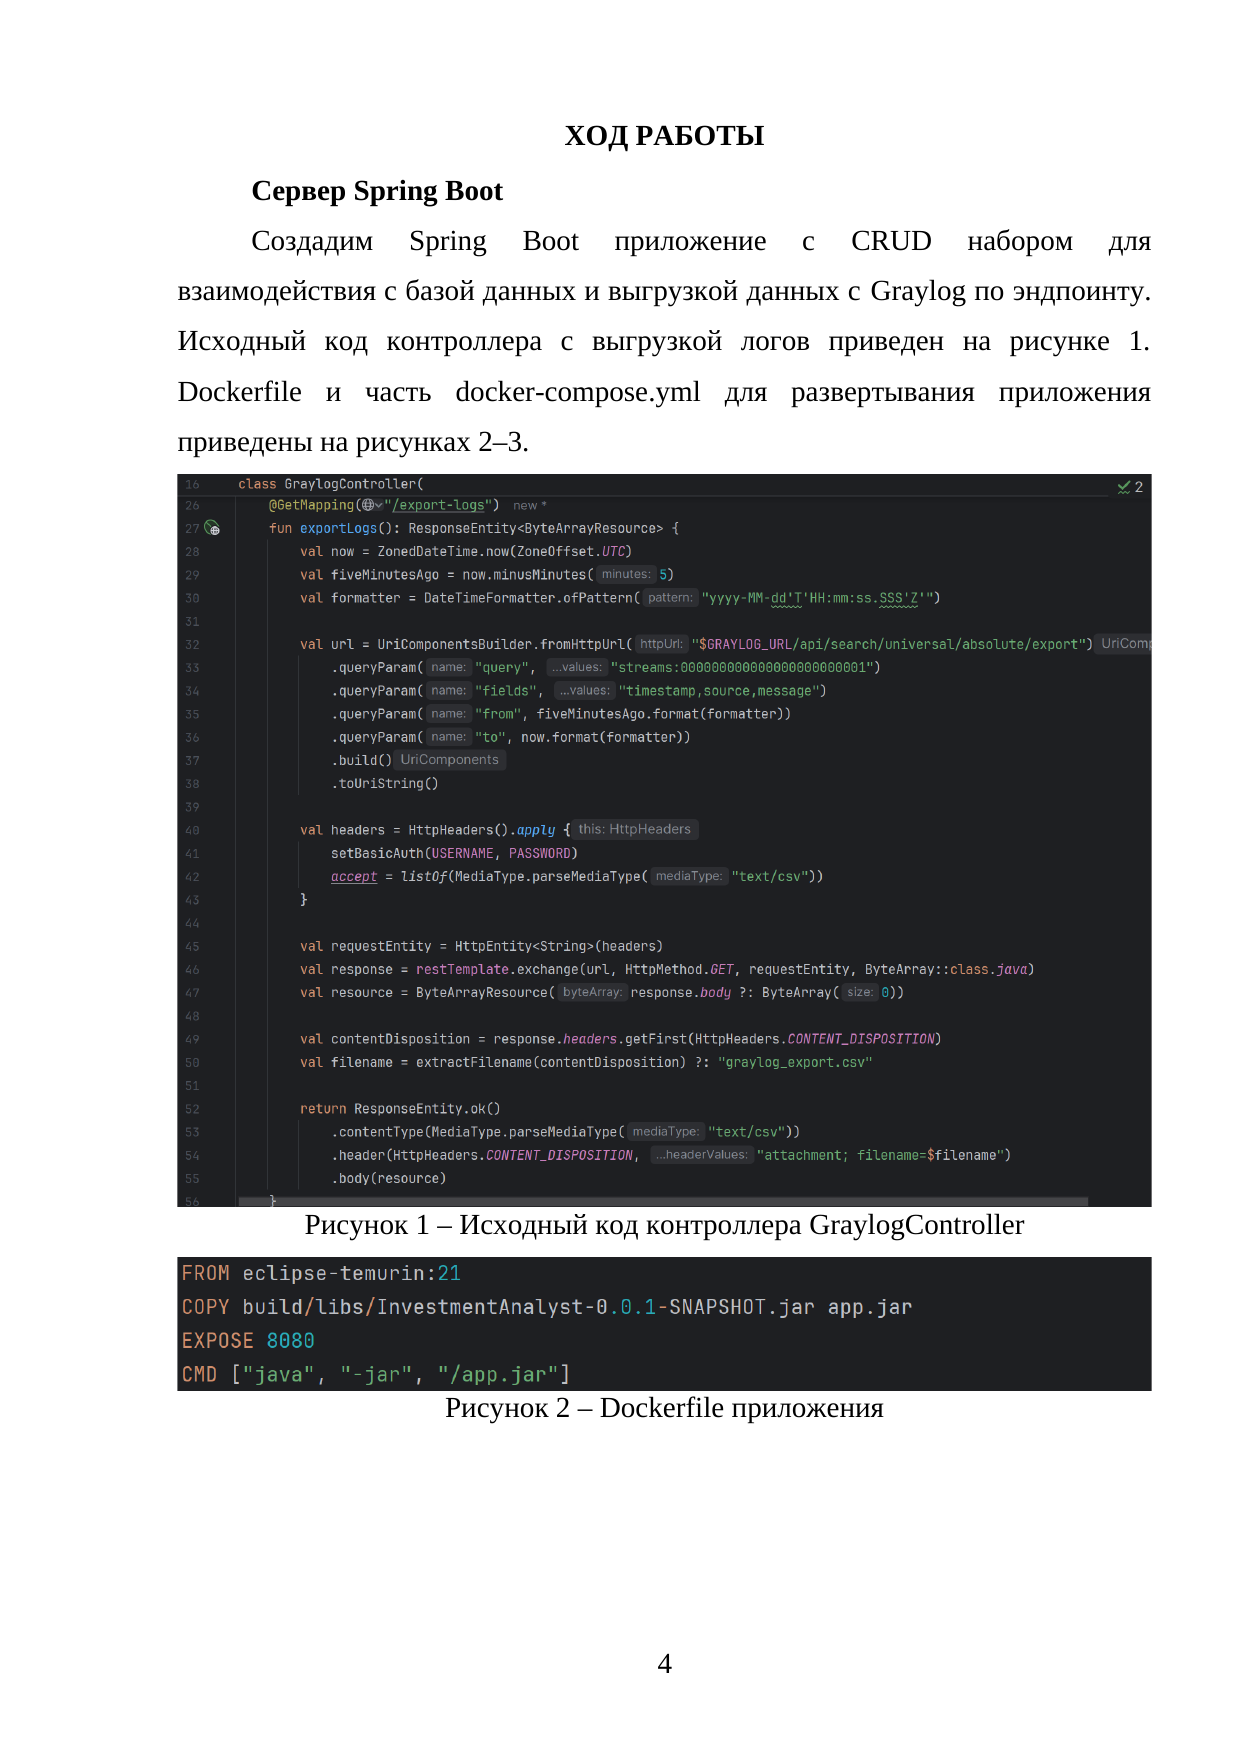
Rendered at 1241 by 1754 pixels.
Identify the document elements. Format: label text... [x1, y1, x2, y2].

picture [177, 1257, 1152, 1391]
text Рисунок 1 – Исходный код контроллера GraylogController [177, 1207, 1152, 1241]
text Создадим Spring Boot приложение с CRUD набором для взаимодействия с базой данных и выгрузкой данных с Graylog по эндпоинту. Исходный код контроллера с выгрузкой логов приведен на рисунке 1. Dockerfile и часть docker-compose.yml для развертывания приложения приведены на рисунках 2–3. [177, 223, 1152, 458]
text Рисунок 2 – Dockerfile приложения [177, 1391, 1152, 1424]
subtitle Сервер Spring Boot [178, 173, 1151, 206]
picture [177, 474, 1152, 1207]
text ХОД РАБОТЫ [177, 118, 1152, 152]
